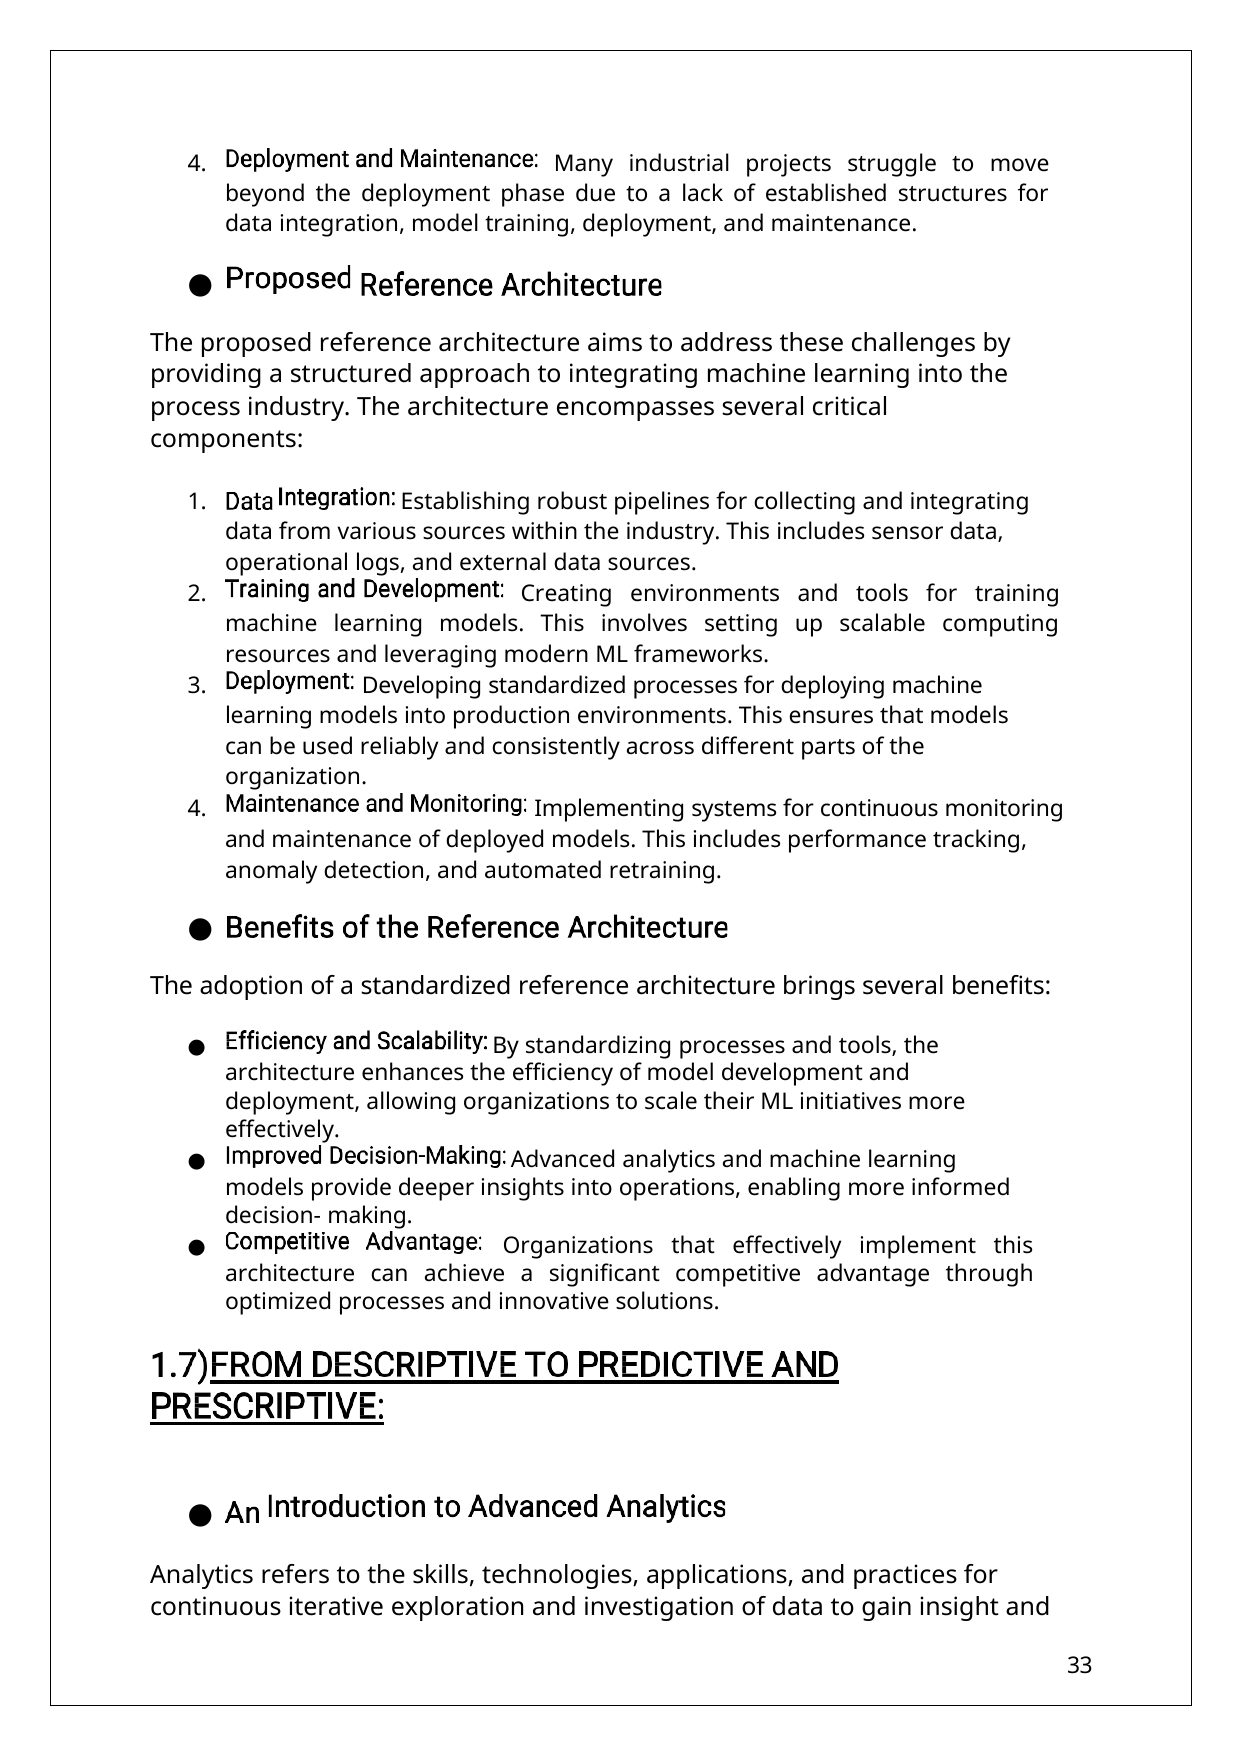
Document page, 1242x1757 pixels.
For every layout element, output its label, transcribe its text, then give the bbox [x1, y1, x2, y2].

picture [279, 487, 395, 510]
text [150, 1558, 1085, 1622]
picture [275, 1351, 301, 1377]
picture [328, 1392, 383, 1419]
text The adoption of a standardized reference architecture brings several benefits: [150, 968, 1156, 1002]
picture [361, 271, 662, 296]
picture [212, 1351, 272, 1377]
picture [225, 578, 504, 602]
picture [427, 1351, 467, 1377]
picture [715, 1351, 763, 1377]
text The proposed reference architecture aims to address these challenges by providing a structured approach to integrating machine learning into the process industry. The architecture encompasses several critical components: [150, 325, 1040, 455]
list Advanced analytics and machine learning models provide deeper insights into operations, enabling more informed decision- making. [187, 1145, 1014, 1231]
picture [226, 793, 527, 816]
picture [268, 1494, 725, 1523]
picture [152, 1392, 171, 1419]
picture [771, 1351, 816, 1377]
picture [819, 1351, 838, 1377]
picture [641, 1351, 660, 1377]
list Creating environments and tools for training machine learning models. This involves setting up scalable computing resources and leveraging modern ML frameworks. [187, 577, 1059, 669]
list Organizations that effectively implement this architecture can achieve a significant competitive advantage through optimized processes and innovative solutions. [187, 1231, 1034, 1317]
picture [173, 1392, 253, 1419]
picture [226, 492, 273, 510]
picture [179, 1348, 207, 1385]
picture [226, 670, 354, 694]
picture [226, 1232, 349, 1254]
picture [225, 1501, 259, 1523]
picture [313, 1351, 332, 1377]
picture [226, 1145, 506, 1168]
picture [226, 148, 538, 172]
picture [286, 1392, 326, 1419]
picture [227, 265, 351, 294]
picture [366, 1231, 482, 1254]
picture [469, 1351, 516, 1377]
picture [335, 1351, 394, 1377]
list Establishing robust pipelines for collecting and integrating data from various sources within the industry. This includes sensor data, operational logs, and external data sources. [187, 483, 1044, 577]
picture [226, 1030, 487, 1054]
list Implementing systems for continuous monitoring and maintenance of deployed models. This includes performance tracking, anomaly detection, and automated retraining. [187, 791, 1079, 885]
list By standardizing processes and tools, the architecture enhances the efficiency of model development and deployment, allowing organizations to scale their ML initiatives more effectively. [187, 1031, 1044, 1144]
picture [672, 1351, 713, 1377]
list Developing standardized processes for deploying machine learning models into production environments. This ensures that models can be used reliably and consistently across different parts of the organization. [187, 669, 1041, 791]
picture [227, 914, 728, 938]
list Many industrial projects struggle to move beyond the deployment phase due to a lack of established structures for data integration, model training, deployment, and maintenance. [187, 147, 1049, 239]
picture [579, 1351, 598, 1377]
picture [600, 1351, 638, 1377]
picture [525, 1351, 568, 1377]
